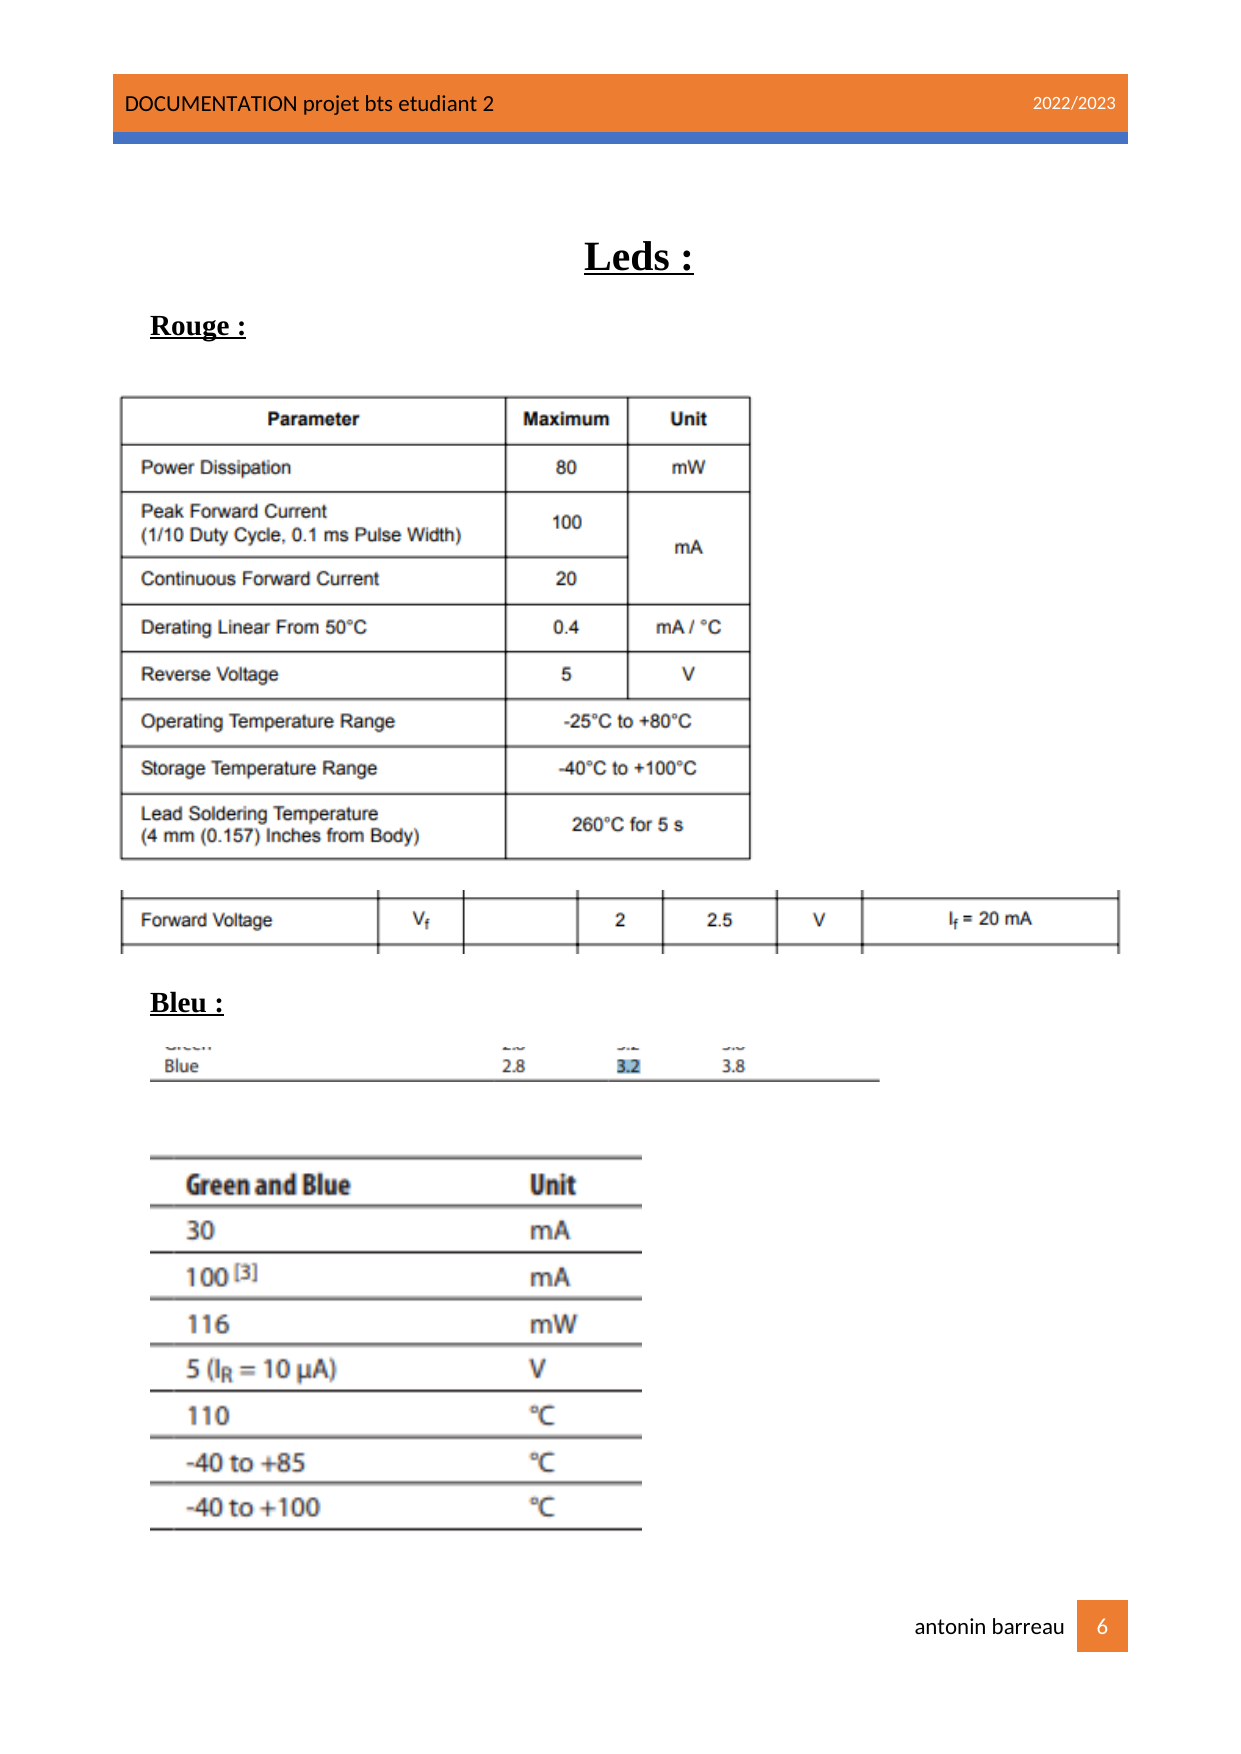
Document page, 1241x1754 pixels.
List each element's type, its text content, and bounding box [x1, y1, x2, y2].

picture [112, 388, 764, 872]
picture [150, 1047, 880, 1082]
text Bleu : [150, 985, 1128, 1018]
picture [112, 890, 1128, 954]
text Leds : [150, 231, 1128, 279]
text Rouge : [150, 308, 1128, 342]
picture [150, 1111, 642, 1564]
